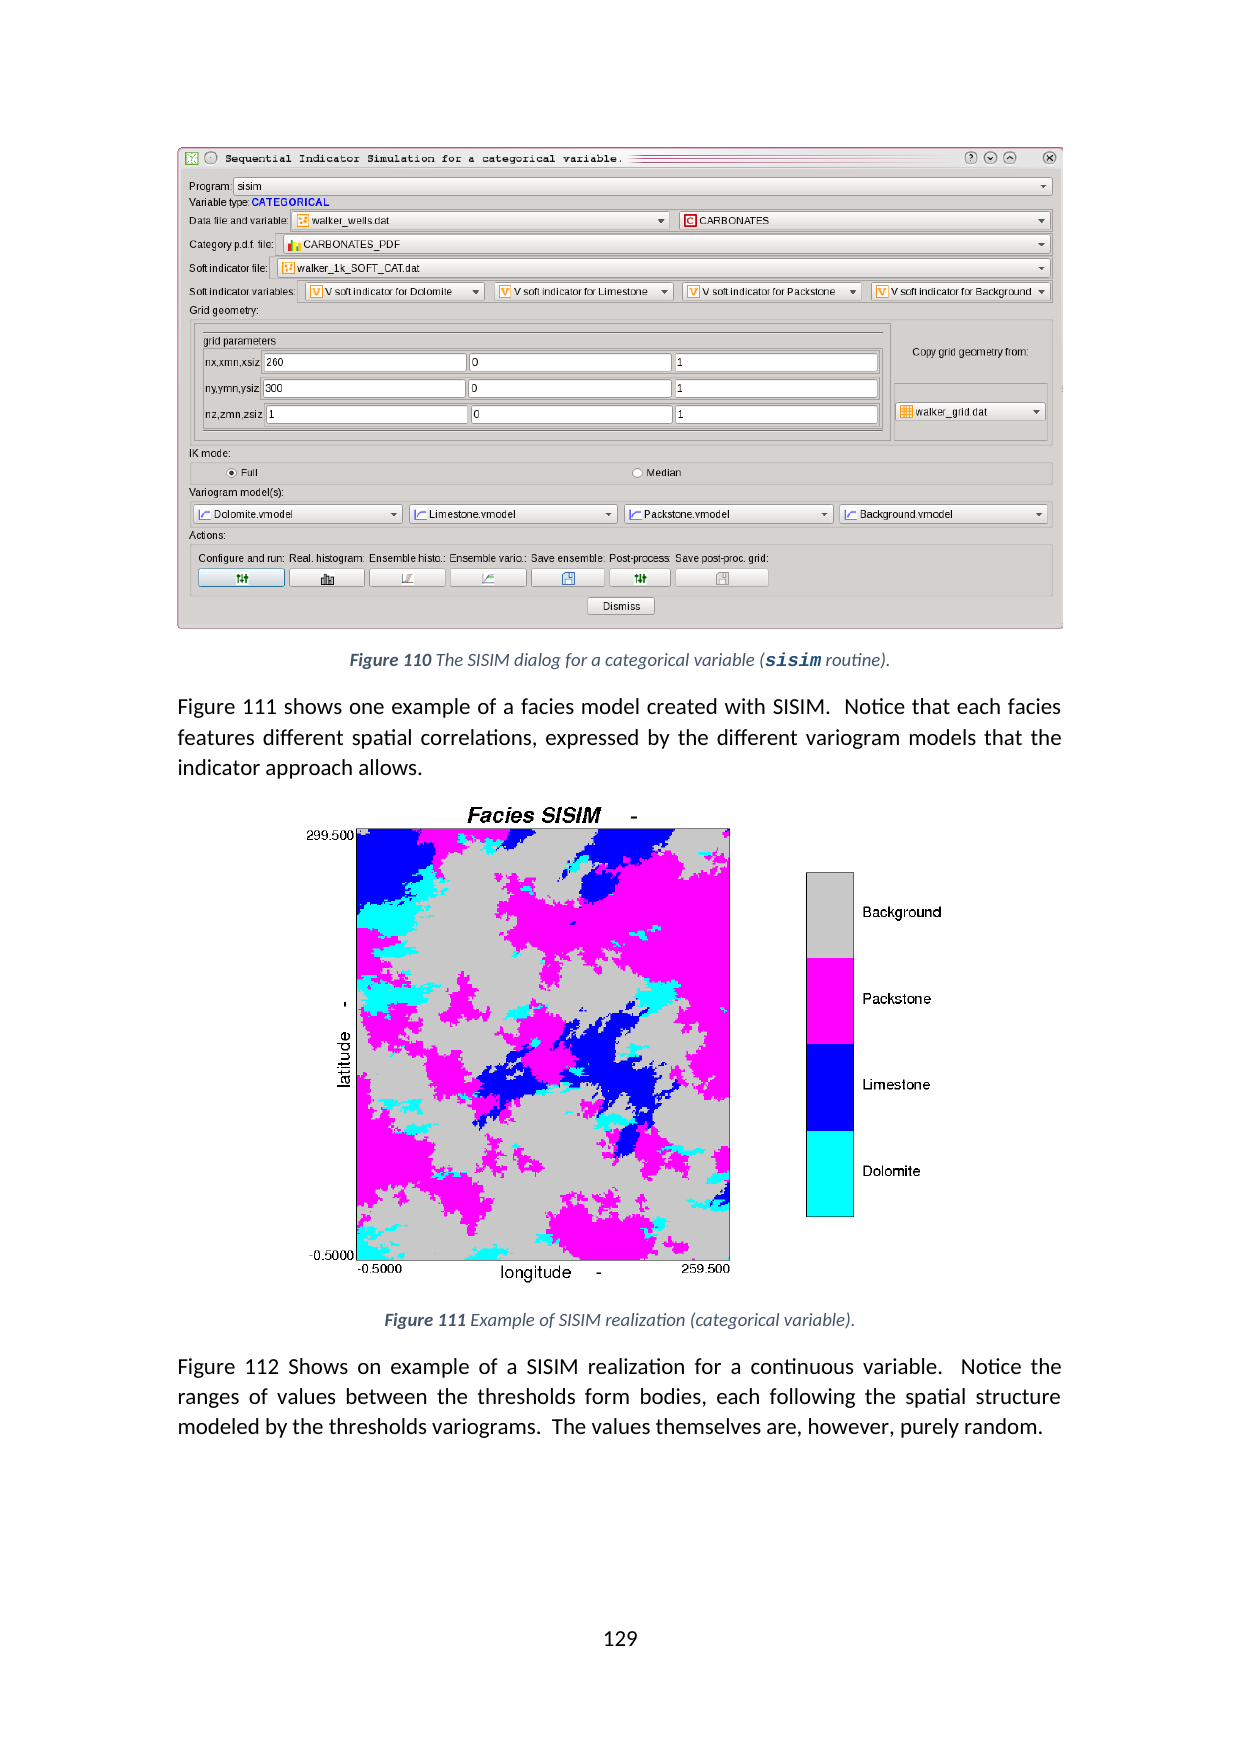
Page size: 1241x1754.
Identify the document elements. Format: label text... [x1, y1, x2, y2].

picture [177, 147, 1063, 629]
text Figure 104 Shows on example of a SISIM realization for a continuous variable. Notice the ranges of values between the thresholds form bodies, each following the spatial structure modeled by the thresholds variograms. The values themselves are, however, purely random. [177, 1352, 1063, 1440]
picture [295, 799, 946, 1290]
text Figure 110 The SISIM dialog for a categorical variable (sisim routine). [177, 648, 1063, 672]
text Figure 103 shows one example of a facies model created with SISIM. Notice that each facies features different spatial correlations, expressed by the different variogram models that the indicator approach allows. [177, 692, 1063, 781]
text Figure 111 Example of SISIM realization (categorical variable). [177, 1308, 1063, 1331]
